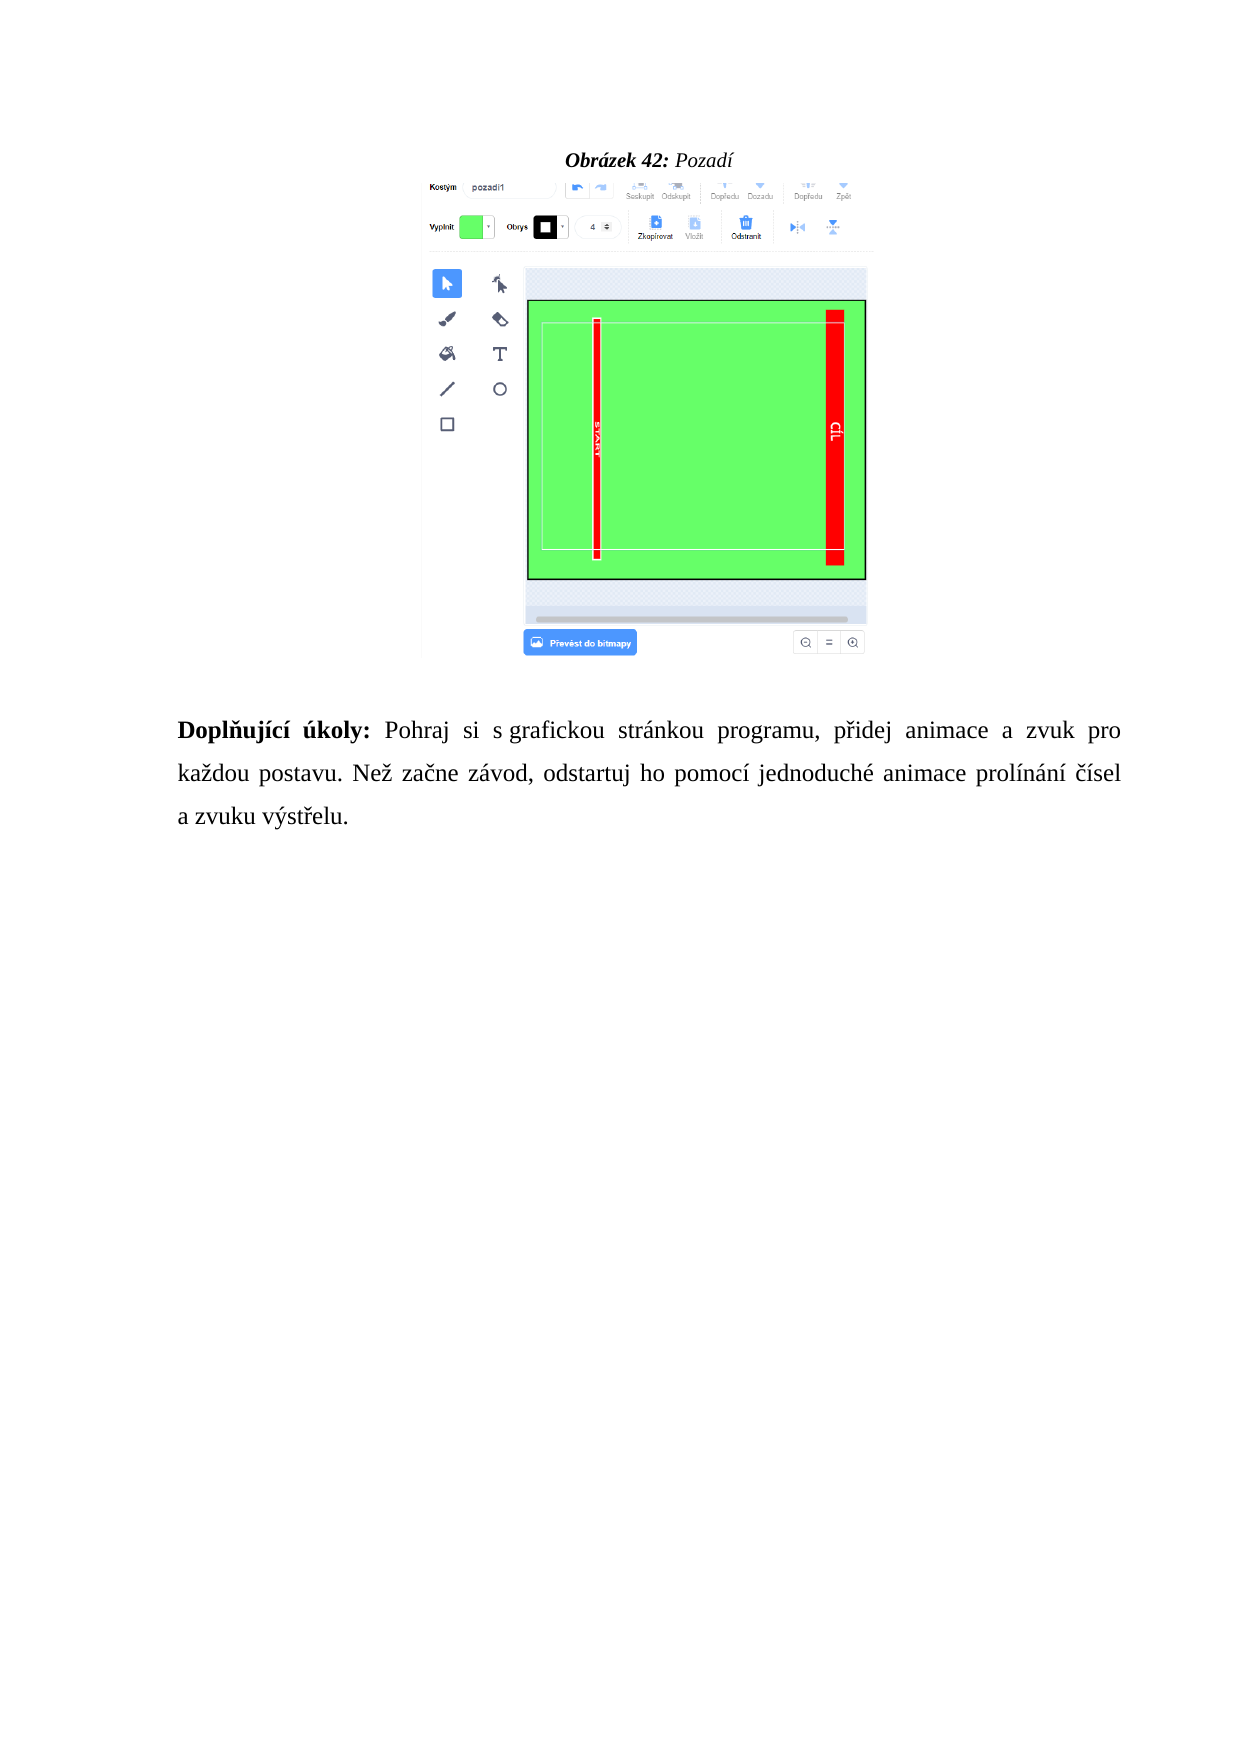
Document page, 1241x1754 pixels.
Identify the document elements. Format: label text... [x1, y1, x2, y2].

text Doplňující úkoly: Pohraj si s grafickou stránkou programu, přidej animace a zvuk pro každou postavu. Než začne závod, odstartuj ho pomocí jednoduché animace prolínání čísel a zvuku výstřelu. [177, 715, 1122, 830]
picture [421, 183, 879, 658]
text Obrázek 42: Pozadí [177, 148, 1122, 172]
